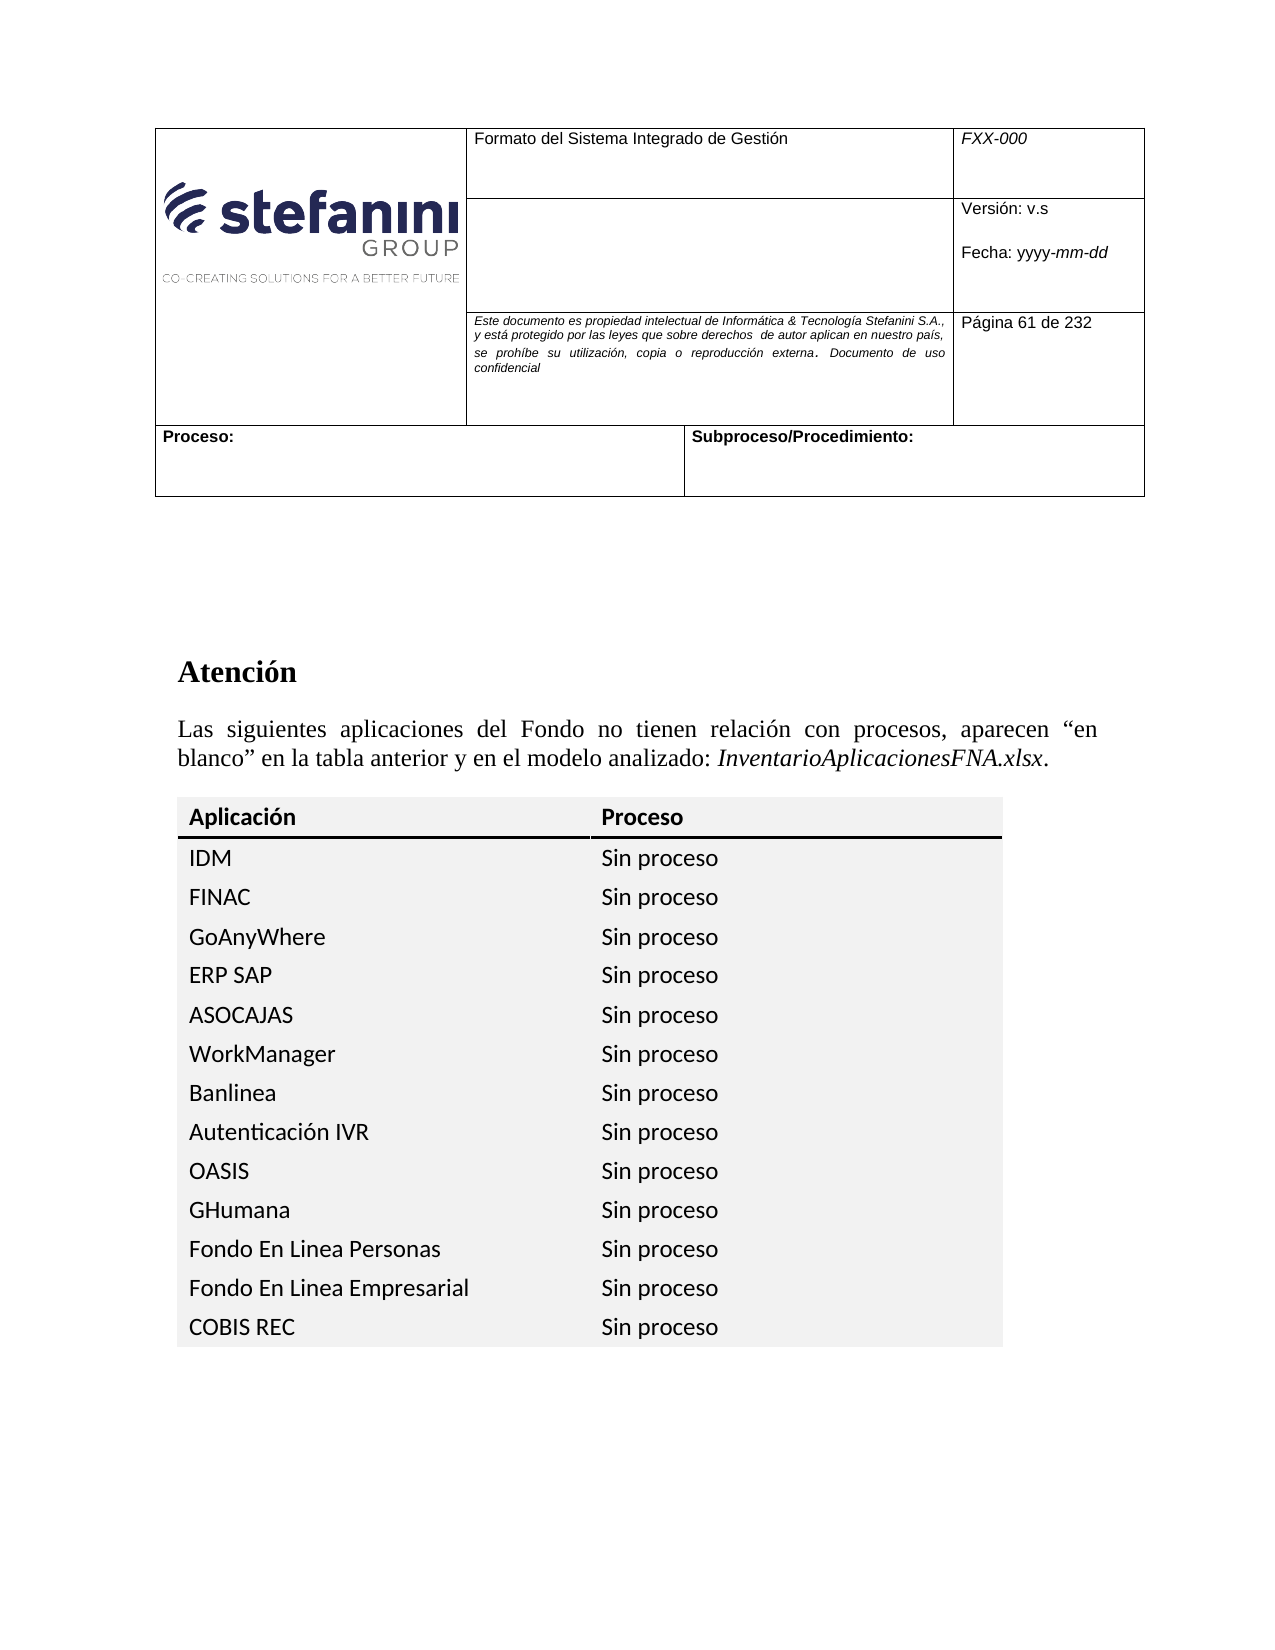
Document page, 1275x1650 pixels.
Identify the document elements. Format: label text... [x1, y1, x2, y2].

table_cell ERP SAP [178, 956, 590, 994]
table_cell Sin proceso [591, 839, 1002, 877]
table_cell Sin proceso [591, 1229, 1002, 1267]
table_cell Sin proceso [591, 917, 1002, 955]
table_cell IDM [178, 839, 590, 877]
table_cell Sin proceso [591, 1112, 1002, 1150]
table_cell Sin proceso [591, 878, 1002, 916]
table_cell Sin proceso [591, 956, 1002, 994]
table_cell Sin proceso [591, 1308, 1002, 1346]
table_cell Sin proceso [591, 1190, 1002, 1228]
text Las siguientes aplicaciones del Fondo no tienen relación con procesos, aparecen “en blanco” en la tabla anterior y en el modelo analizado: InventarioAplicacionesFNA.xlsx. [177, 714, 1098, 772]
subtitle Atención [177, 653, 1098, 689]
table_cell OASIS [178, 1151, 590, 1189]
table_cell GHumana [178, 1190, 590, 1228]
table_cell Autenticación IVR [178, 1112, 590, 1150]
table_cell Sin proceso [591, 995, 1002, 1033]
picture [162, 182, 460, 286]
table_cell Fondo En Linea Empresarial [178, 1269, 590, 1306]
table_header Aplicación [178, 798, 590, 836]
table_cell ASOCAJAS [178, 995, 590, 1033]
table_cell WorkManager [178, 1034, 590, 1072]
table_cell Sin proceso [591, 1269, 1002, 1306]
table_cell Sin proceso [591, 1034, 1002, 1072]
table_cell Fondo En Linea Personas [178, 1229, 590, 1267]
table_cell Sin proceso [591, 1073, 1002, 1111]
table_cell GoAnyWhere [178, 917, 590, 955]
table_cell FINAC [178, 878, 590, 916]
table_header Proceso [591, 798, 1002, 836]
table_cell Banlinea [178, 1073, 590, 1111]
table_cell Sin proceso [591, 1151, 1002, 1189]
table_cell COBIS REC [178, 1308, 590, 1346]
